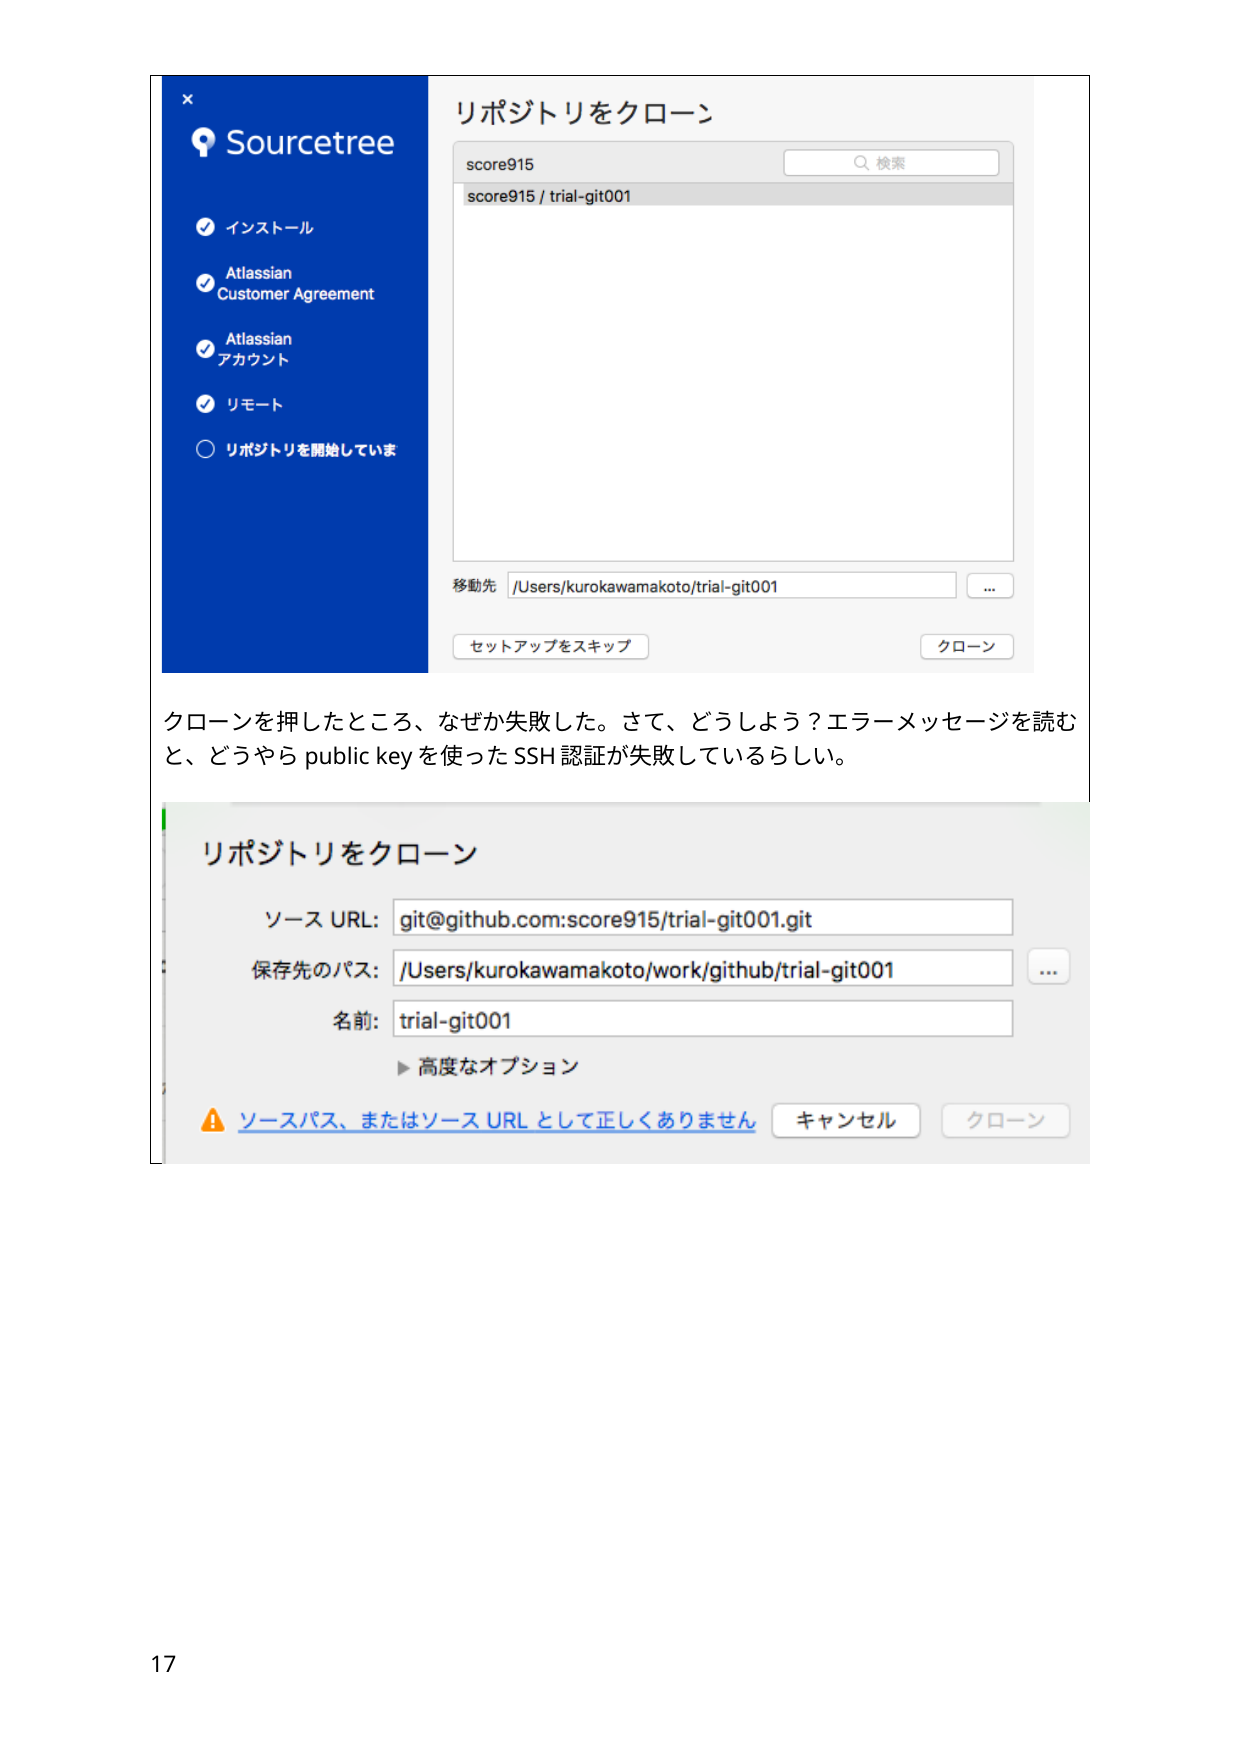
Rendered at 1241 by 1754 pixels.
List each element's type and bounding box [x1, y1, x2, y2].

picture [161, 802, 1090, 1164]
table_header [151, 76, 1089, 1163]
picture [161, 76, 1034, 673]
